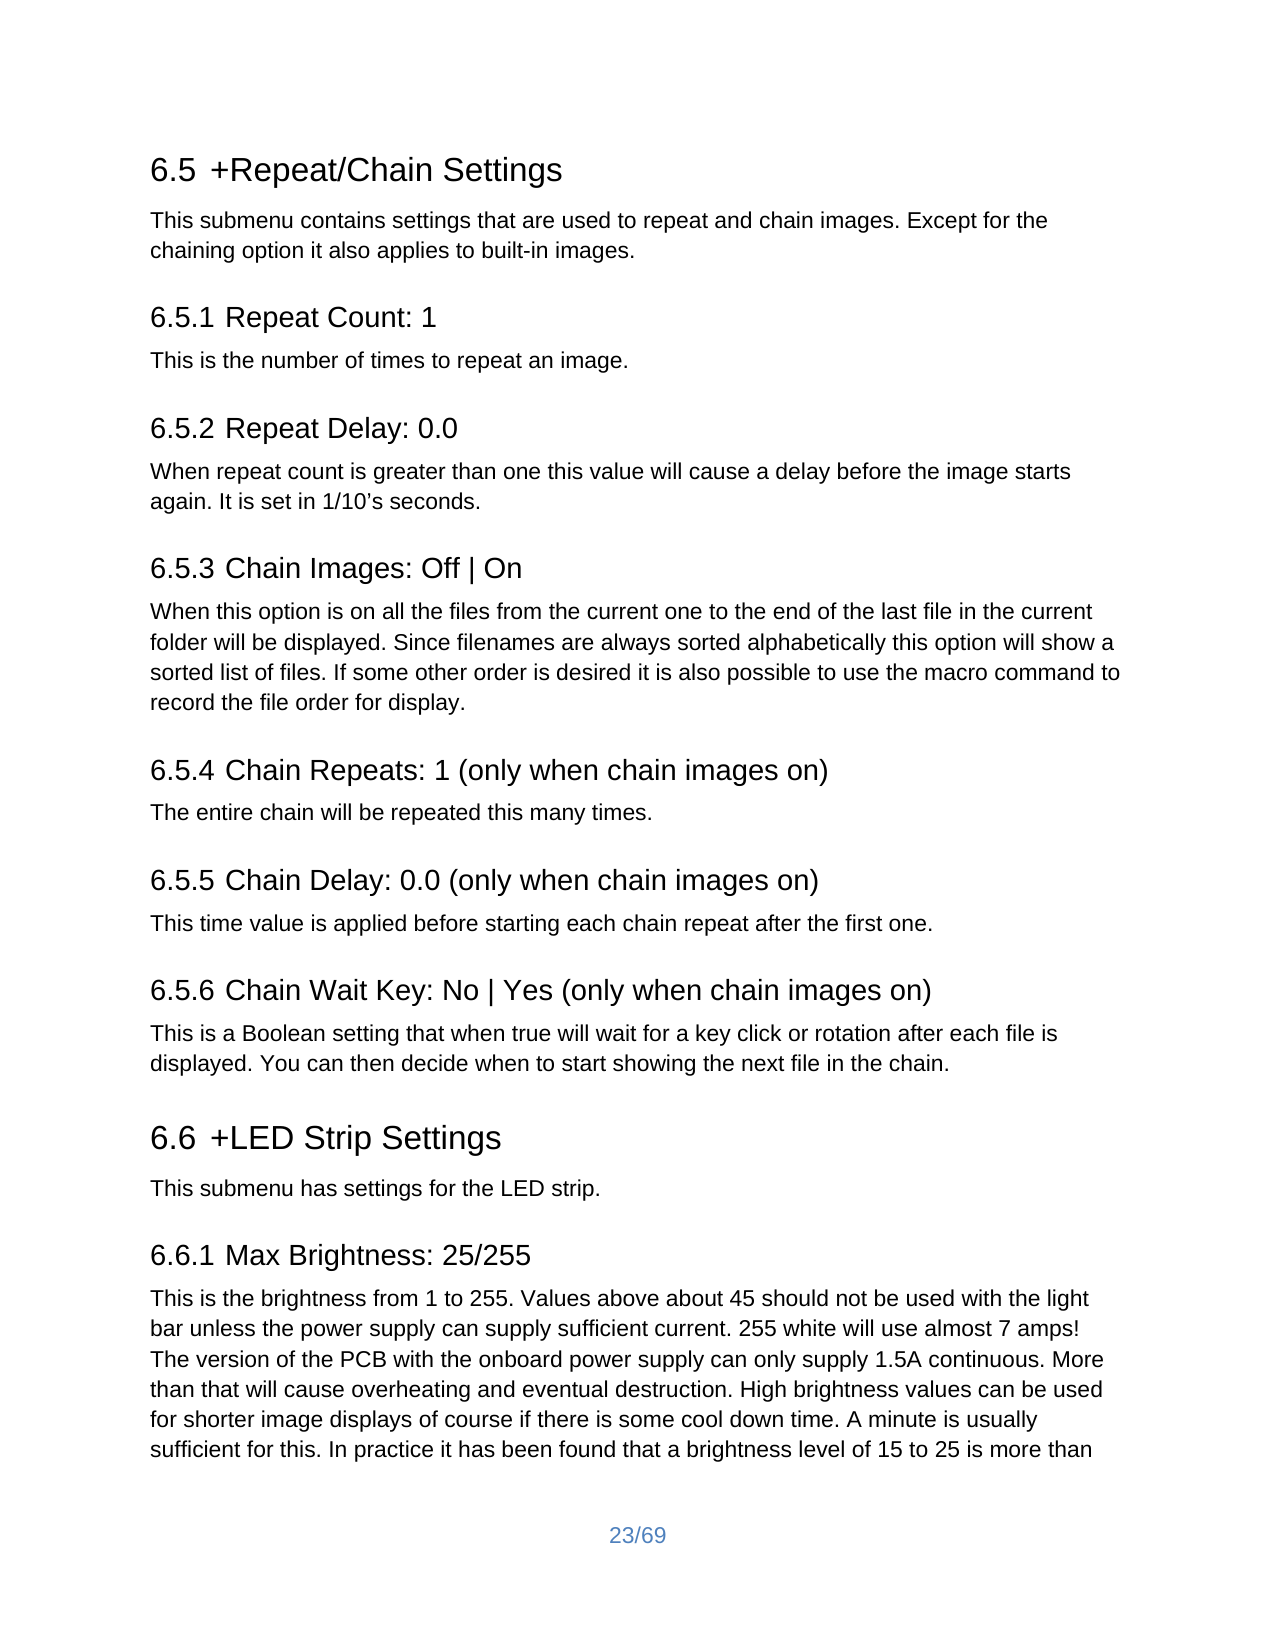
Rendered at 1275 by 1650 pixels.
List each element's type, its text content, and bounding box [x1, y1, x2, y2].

subtitle Chain Repeats: 1 (only when chain images on) [150, 752, 1125, 786]
text The entire chain will be repeated this many times. [150, 799, 1125, 826]
subtitle +LED Strip Settings [150, 1118, 1125, 1157]
subtitle Chain Delay: 0.0 (only when chain images on) [150, 863, 1125, 896]
text This is a Boolean setting that when true will wait for a key click or rotation after each file is displayed. You can then decide when to start showing the next file in the chain. [150, 1020, 1125, 1077]
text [150, 1285, 1125, 1463]
subtitle +Repeat/Chain Settings [150, 150, 1125, 188]
subtitle Chain Images: Off | On [150, 551, 1125, 585]
text When this option is on all the files from the current one to the end of the last file in the current folder will be displayed. Since filenames are always sorted alphabetically this option will show a sorted list of files. If some other order is desired it is also possible to use the macro command to record the file order for display. [150, 598, 1125, 715]
subtitle Repeat Delay: 0.0 [150, 411, 1125, 444]
text This is the number of times to repeat an image. [150, 347, 1125, 374]
subtitle Repeat Count: 1 [150, 300, 1125, 334]
subtitle Chain Wait Key: No | Yes (only when chain images on) [150, 973, 1125, 1007]
text This time value is applied before starting each chain repeat after the first one. [150, 910, 1125, 936]
subtitle Max Brightness: 25/255 [150, 1238, 1125, 1272]
text This submenu has settings for the LED strip. [150, 1175, 1125, 1201]
text When repeat count is greater than one this value will cause a delay before the image starts again. It is set in 1/10’s seconds. [150, 458, 1125, 514]
text This submenu contains settings that are used to repeat and chain images. Except for the chaining option it also applies to built-in images. [150, 207, 1125, 263]
